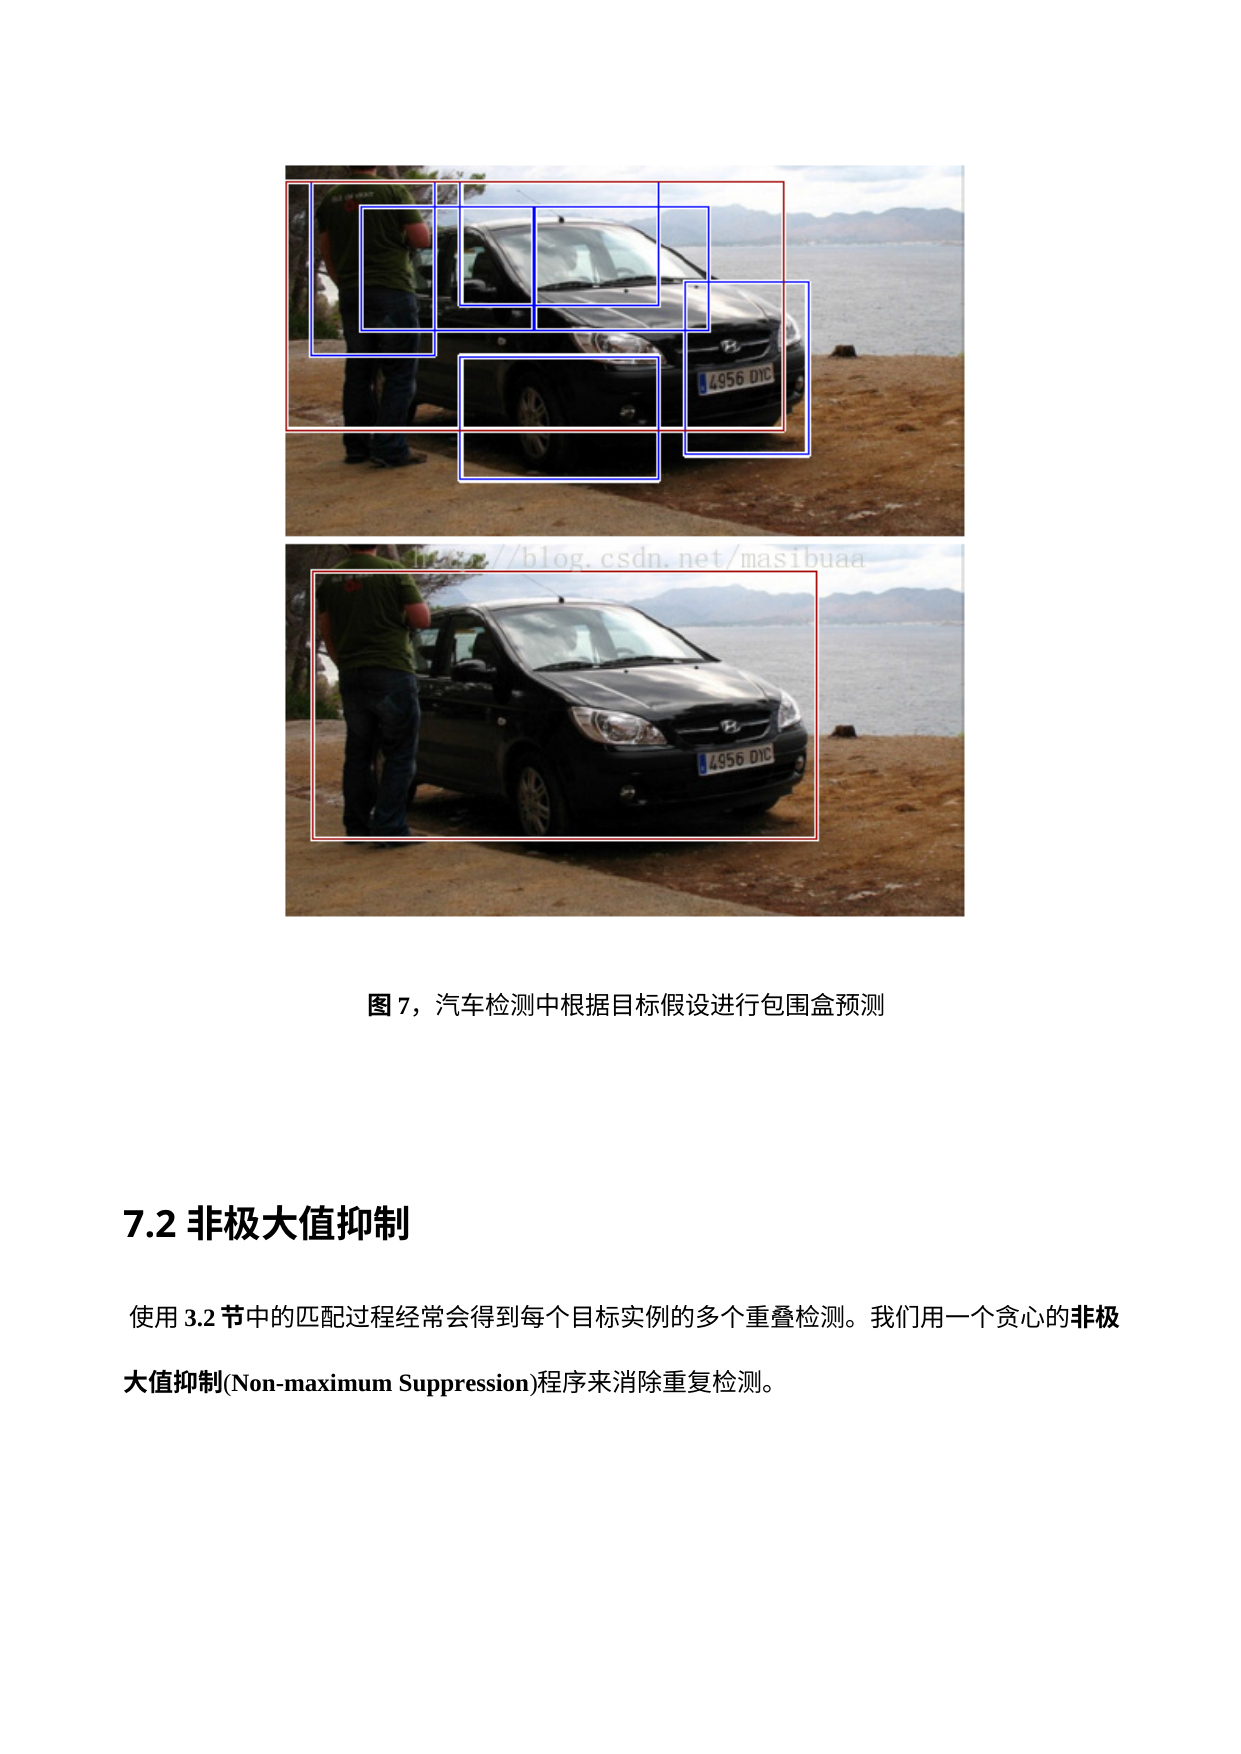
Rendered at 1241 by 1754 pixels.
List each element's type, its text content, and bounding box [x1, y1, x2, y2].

text 使用3.2节中的匹配过程经常会得到每个目标实例的多个重叠检测。我们用一个贪心的非极大值抑制(Non-maximum Suppression)程序来消除重复检测。 [123, 1283, 1129, 1413]
picture [281, 161, 971, 923]
text 图7，汽车检测中根据目标假设进行包围盒预测 [123, 971, 1129, 1036]
subtitle 7.2 非极大值抑制 [123, 1189, 1129, 1254]
